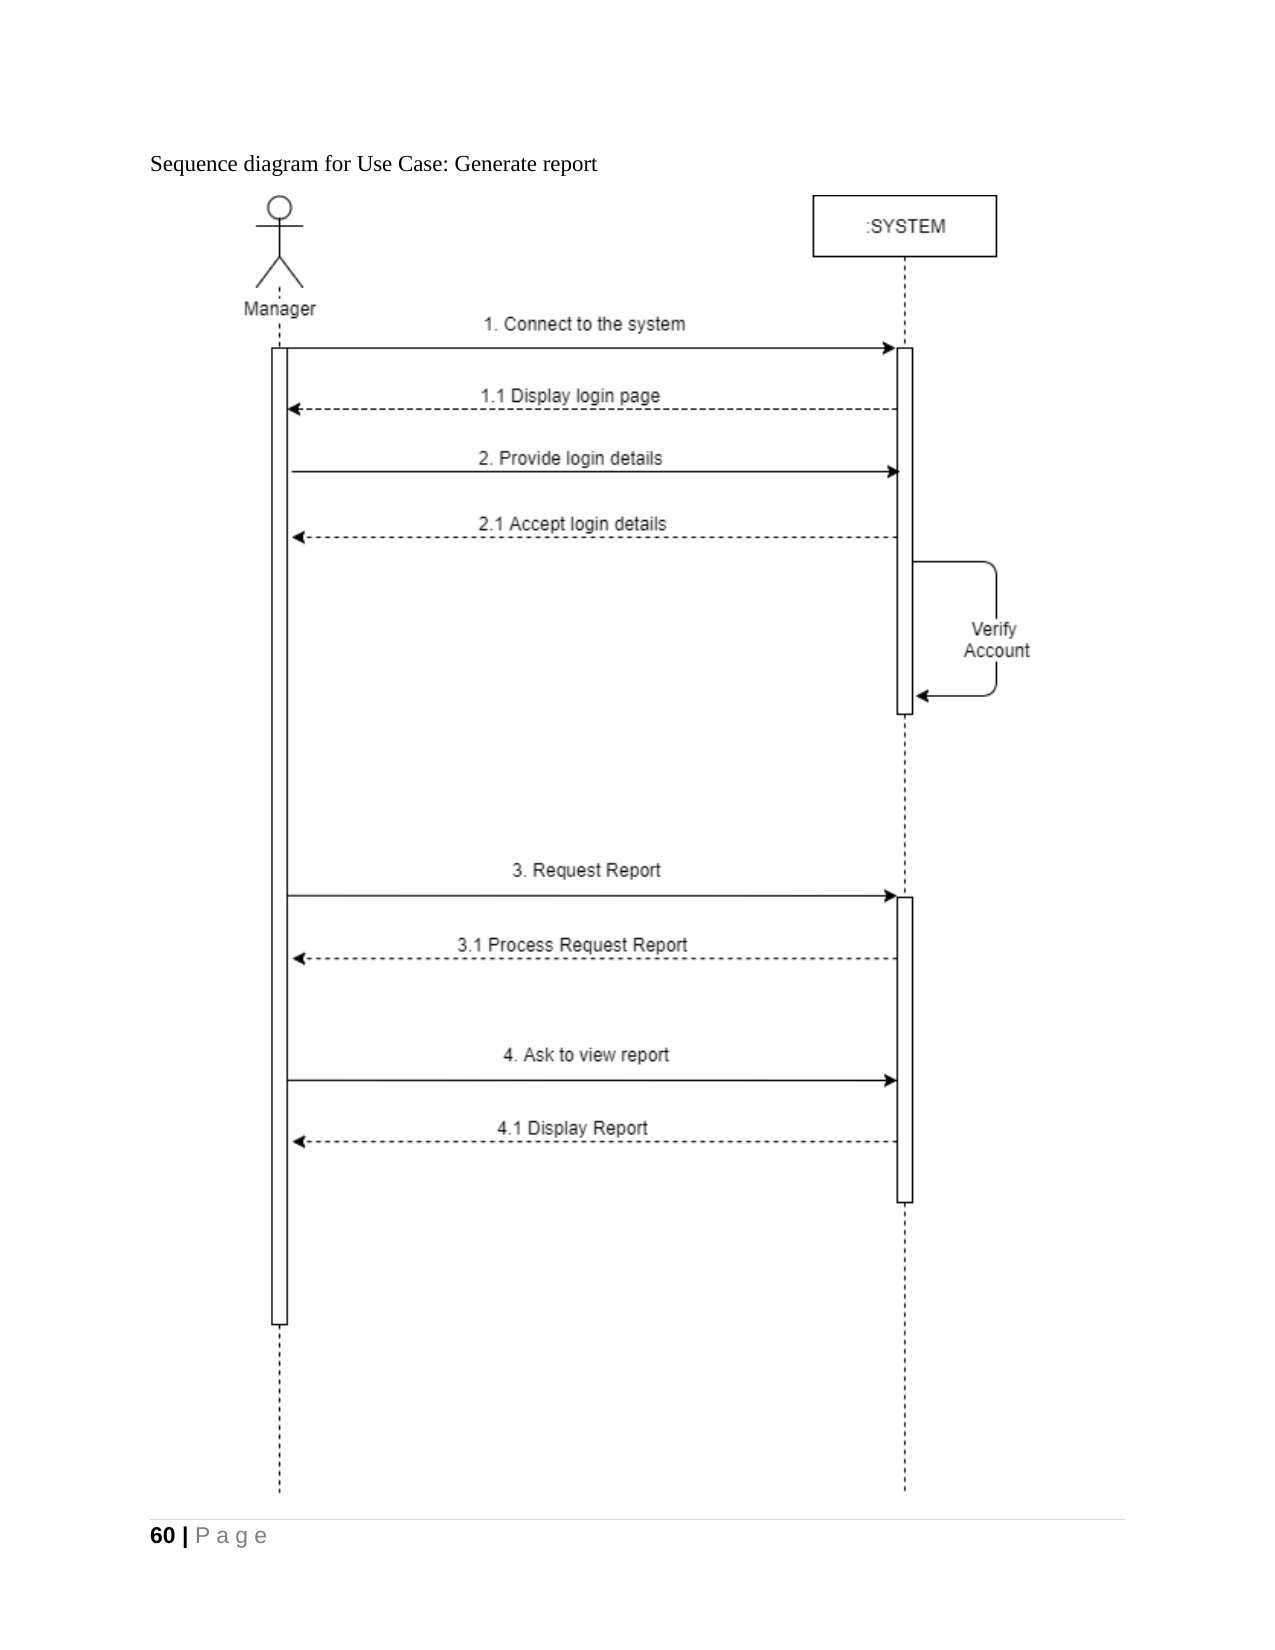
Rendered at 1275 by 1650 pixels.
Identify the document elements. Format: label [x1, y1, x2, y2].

picture [244, 195, 1031, 1495]
